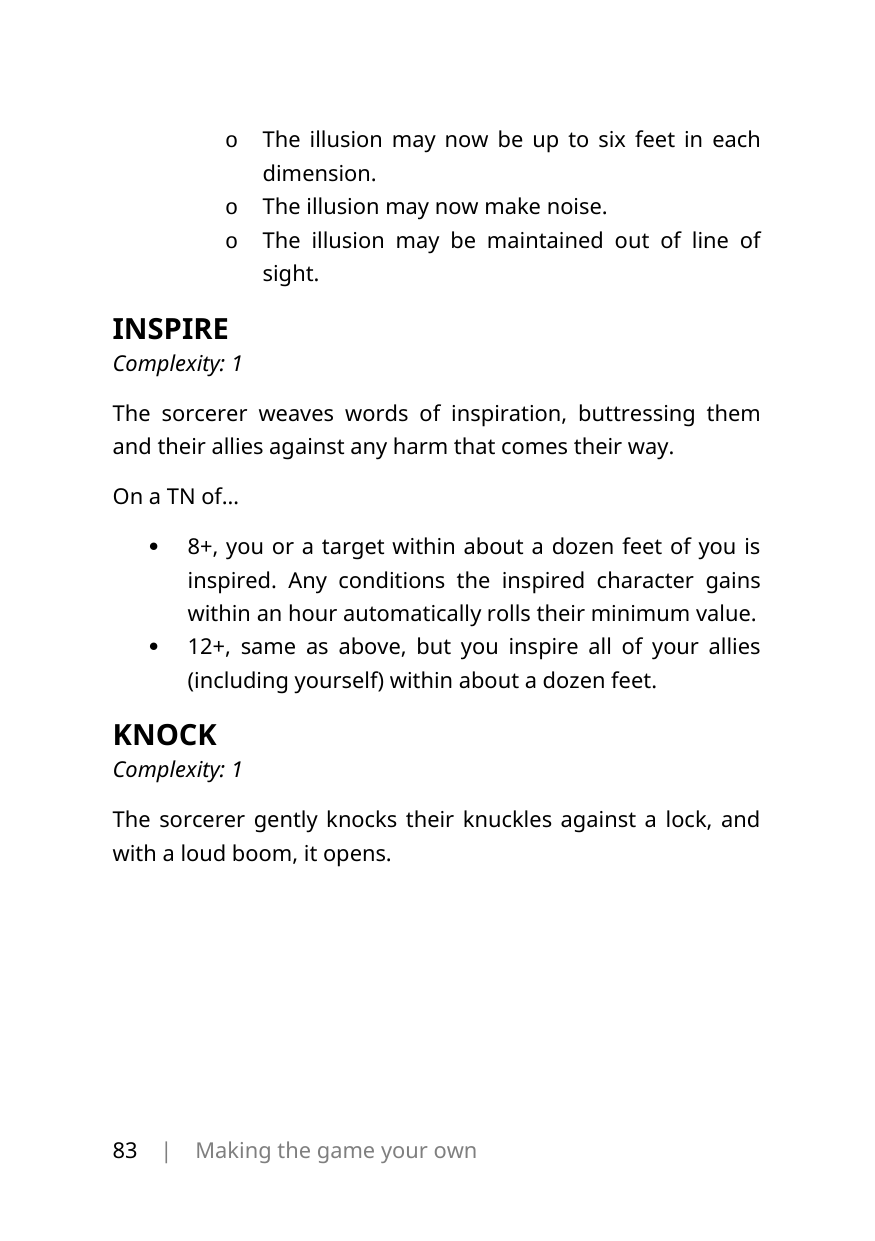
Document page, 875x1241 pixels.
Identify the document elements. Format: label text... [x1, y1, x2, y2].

list 12+, same as above, but you inspire all of your allies (including yourself) within about a dozen feet. [150, 631, 762, 694]
text The sorcerer weaves words of inspiration, buttressing them and their allies against any harm that comes their way. [112, 398, 762, 461]
list The illusion may be maintained out of line of sight. [225, 225, 762, 288]
text The sorcerer gently knocks their knuckles against a lock, and with a loud boom, it opens. [112, 804, 762, 867]
list 8+, you or a target within about a dozen feet of you is inspired. Any conditions the inspired character gains within an hour automatically rolls their minimum value. [150, 531, 762, 628]
text On a TN of… [112, 481, 762, 511]
list The illusion may now be up to six feet in each dimension. [225, 124, 762, 188]
subtitle Inspire [112, 308, 762, 348]
text Complexity: 1 [112, 348, 762, 378]
subtitle Knock [112, 715, 762, 754]
list The illusion may now make noise. [225, 191, 762, 221]
text Complexity: 1 [112, 754, 762, 784]
